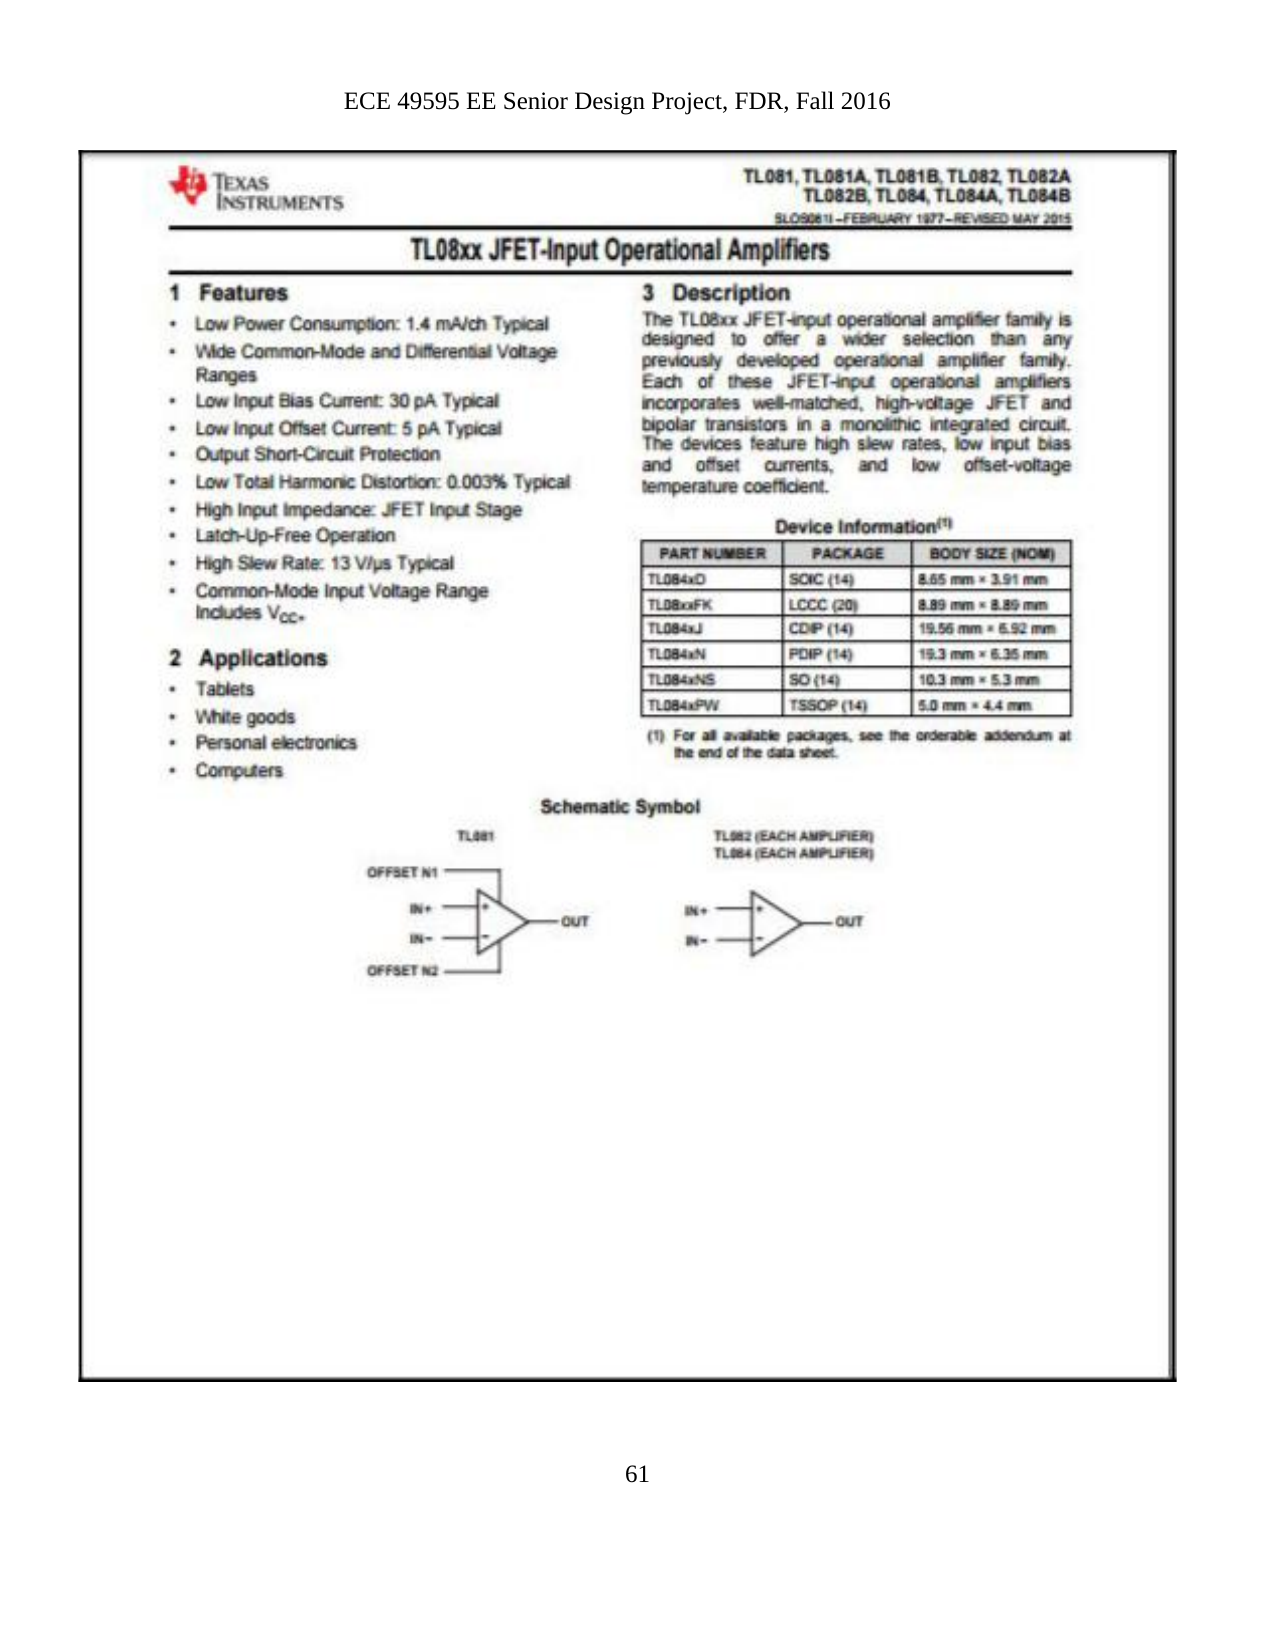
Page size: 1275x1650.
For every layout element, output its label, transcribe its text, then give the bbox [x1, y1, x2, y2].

text ECE 49595 EE Senior Design Project, FDR, Fall 2016 [344, 86, 892, 115]
picture [78, 150, 1177, 1382]
text 61 [625, 1459, 892, 1488]
